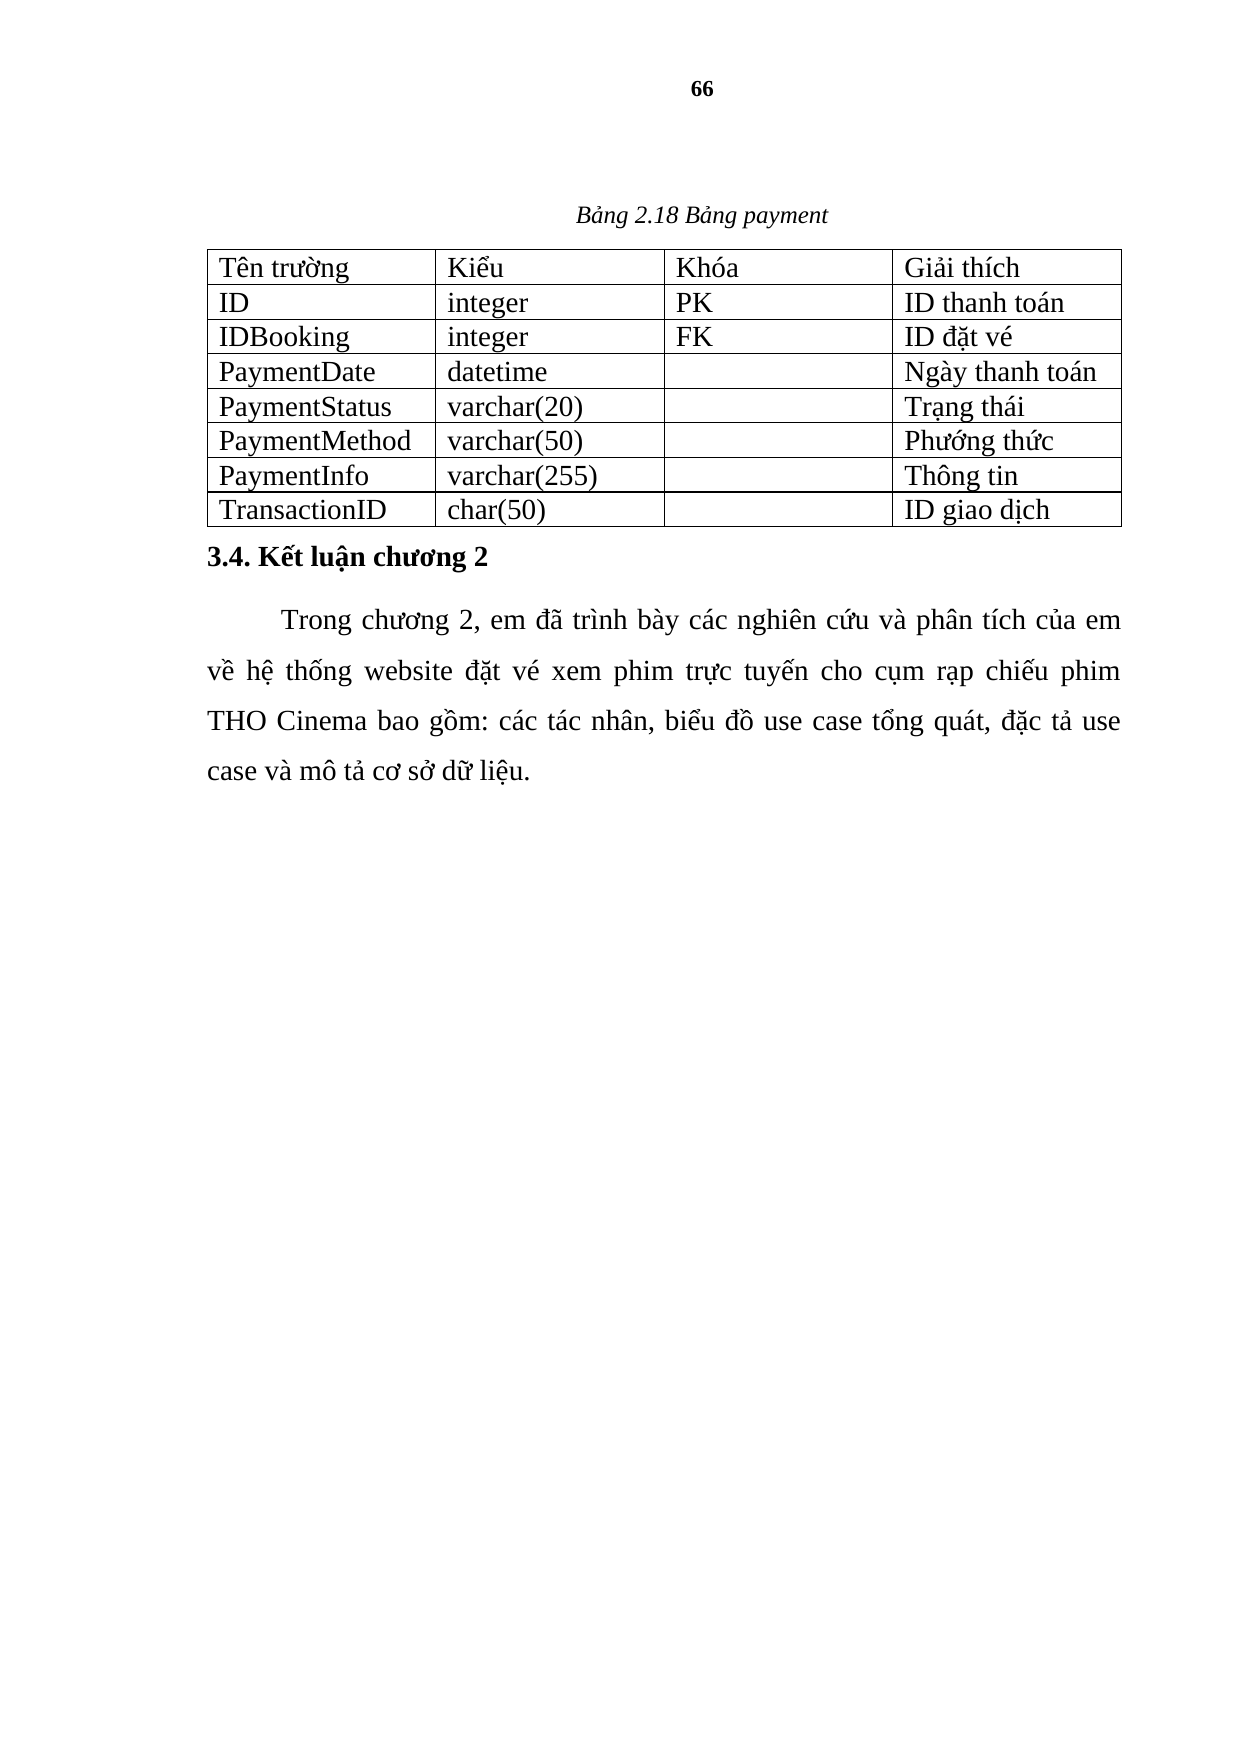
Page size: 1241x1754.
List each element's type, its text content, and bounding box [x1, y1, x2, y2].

table_cell varchar(255) [436, 458, 664, 491]
table_cell datetime [436, 354, 664, 388]
table_cell ID giao dịch [893, 493, 1121, 526]
text Trong chương 2, em đã trình bày các nghiên cứu và phân tích của em về hệ thống website đặt vé xem phim trực tuyến cho cụm rạp chiếu phim THO Cinema bao gồm: các tác nhân, biểu đồ use case tổng quát, đặc tả use case và mô tả cơ sở dữ liệu. [207, 602, 1122, 787]
table_header Giải thích [893, 250, 1121, 284]
table_cell [665, 423, 892, 457]
table_cell PaymentDate [208, 354, 435, 388]
table_header Tên trường [208, 250, 435, 284]
table_cell [665, 458, 892, 491]
table_cell Phướng thức [893, 423, 1121, 457]
table_cell PaymentMethod [208, 423, 435, 457]
table_cell ID [208, 285, 435, 318]
table_cell [665, 354, 892, 388]
subtitle Kết luận chương 2 [207, 539, 1122, 573]
table_cell PaymentInfo [208, 458, 435, 491]
table_cell IDBooking [208, 320, 435, 353]
table_cell char(50) [436, 493, 664, 526]
table_cell Trạng thái [893, 389, 1121, 422]
table_cell integer [436, 285, 664, 318]
table_cell integer [436, 320, 664, 353]
table_cell Thông tin [893, 458, 1121, 491]
table_cell varchar(20) [436, 389, 664, 422]
table_cell FK [665, 320, 892, 353]
table_cell TransactionID [208, 493, 435, 526]
table_cell varchar(50) [436, 423, 664, 457]
table_cell ID thanh toán [893, 285, 1121, 318]
table_cell ID đặt vé [893, 320, 1121, 353]
table_cell PK [665, 285, 892, 318]
table_cell [665, 493, 892, 526]
table_header Khóa [665, 250, 892, 284]
table_cell [665, 389, 892, 422]
table_header Kiểu [436, 250, 664, 284]
table_cell Ngày thanh toán [893, 354, 1121, 388]
table_cell PaymentStatus [208, 389, 435, 422]
